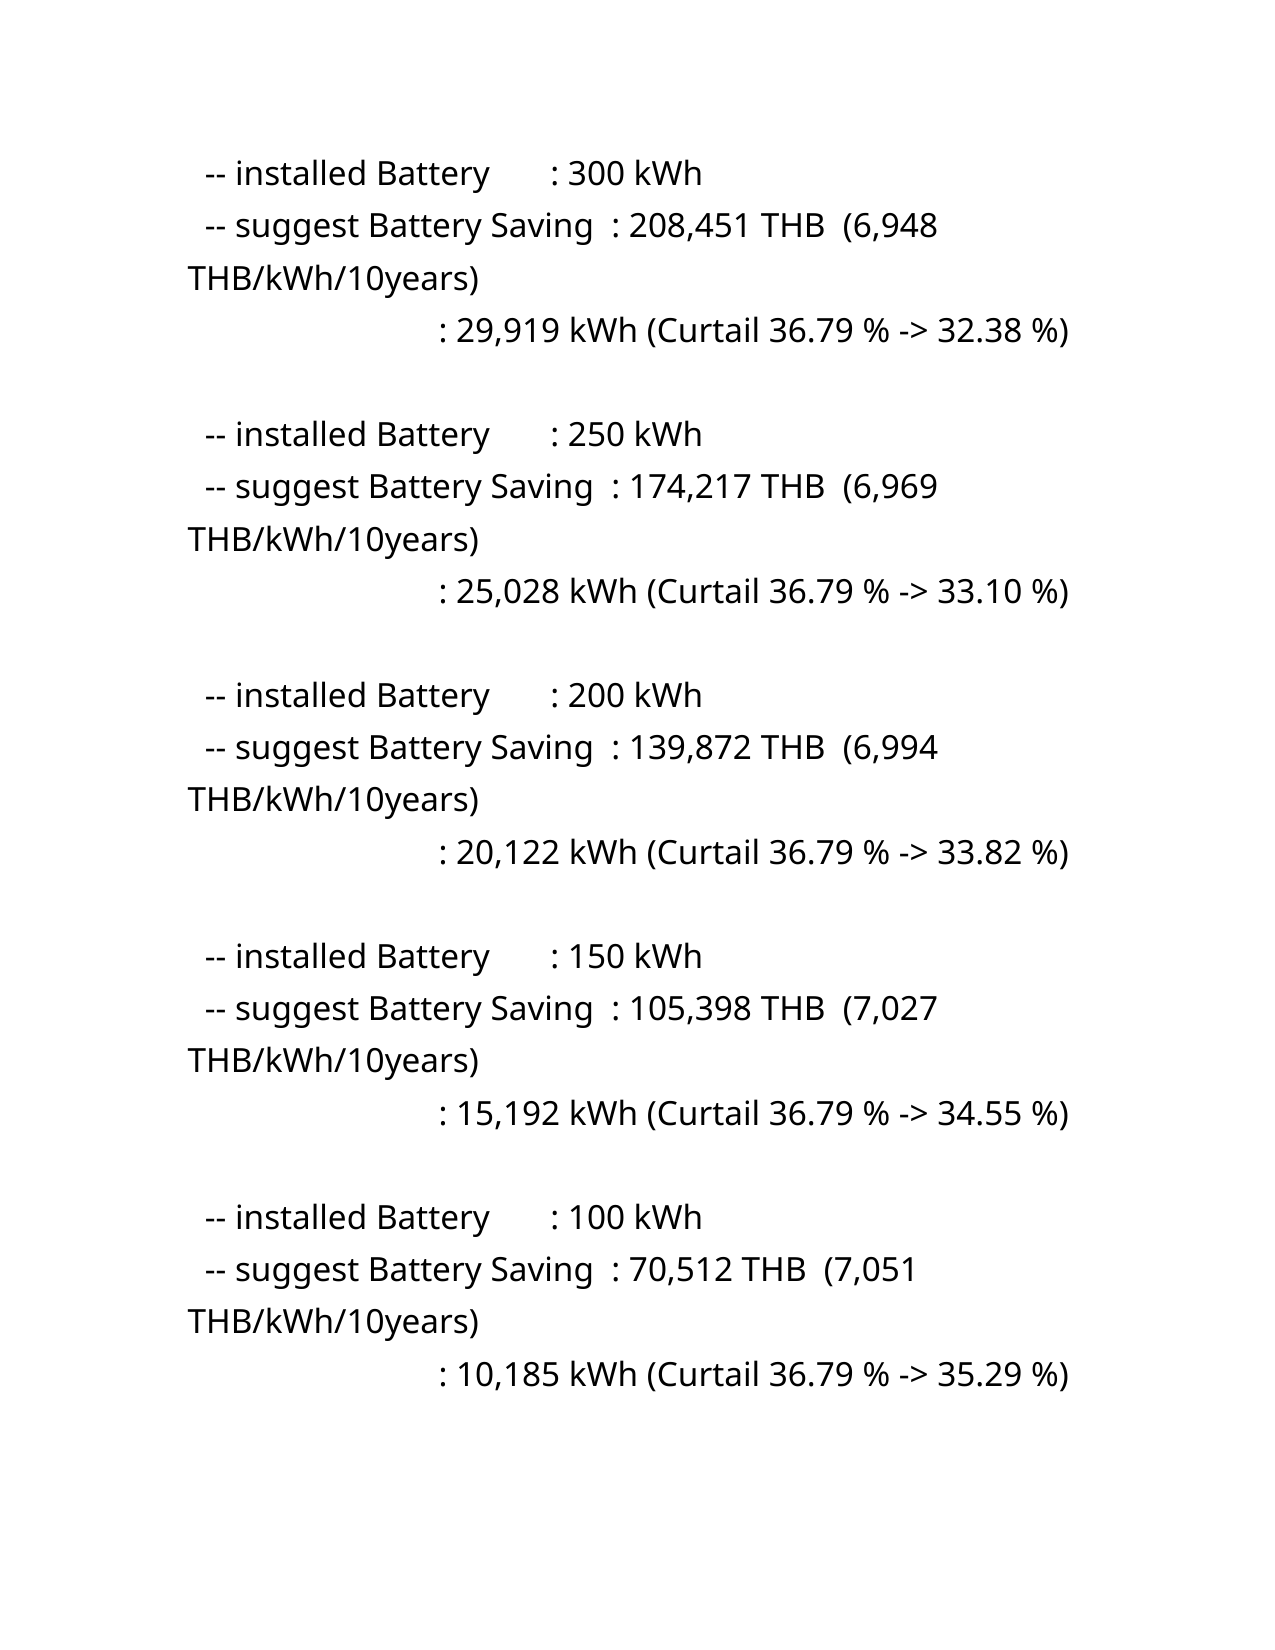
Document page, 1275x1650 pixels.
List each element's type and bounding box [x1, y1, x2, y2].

text [187, 150, 1087, 1448]
